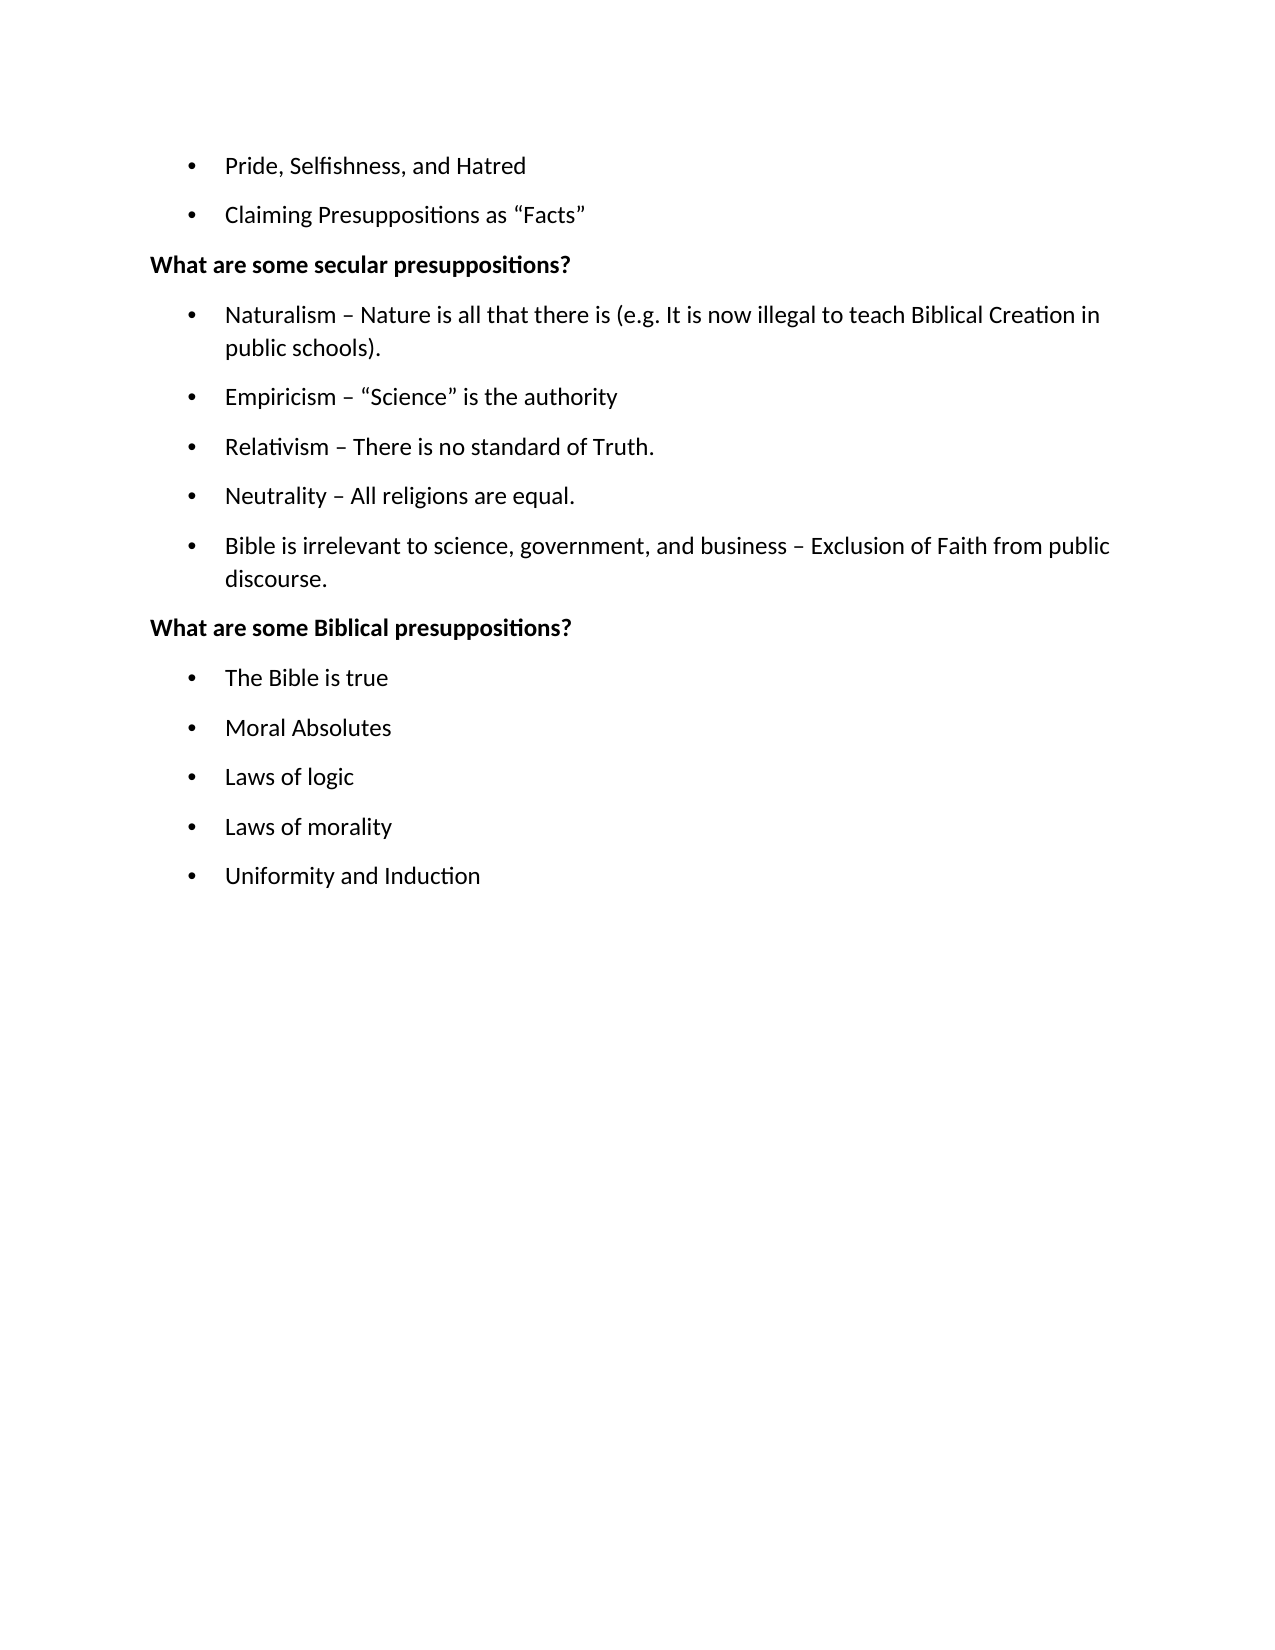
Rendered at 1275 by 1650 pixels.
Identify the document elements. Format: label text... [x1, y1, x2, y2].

list Laws of logic [187, 761, 1125, 792]
list Moral Absolutes [187, 712, 1125, 742]
list Uniformity and Induction [187, 860, 1125, 891]
list The Bible is true [187, 662, 1125, 693]
list Claiming Presuppositions as “Facts” [187, 199, 1125, 230]
list Empiricism – “Science” is the authority [187, 381, 1125, 412]
text What are some Biblical presuppositions? [150, 612, 1125, 643]
text What are some secular presuppositions? [150, 249, 1125, 280]
list Pride, Selfishness, and Hatred [187, 150, 1125, 181]
list Bible is irrelevant to science, government, and business – Exclusion of Faith from public discourse. [187, 530, 1125, 593]
list Naturalism – Nature is all that there is (e.g. It is now illegal to teach Biblical Creation in public schools). [187, 299, 1125, 362]
list Neutrality – All religions are equal. [187, 480, 1125, 511]
list Relativism – There is no standard of Truth. [187, 431, 1125, 461]
list Laws of morality [187, 811, 1125, 841]
